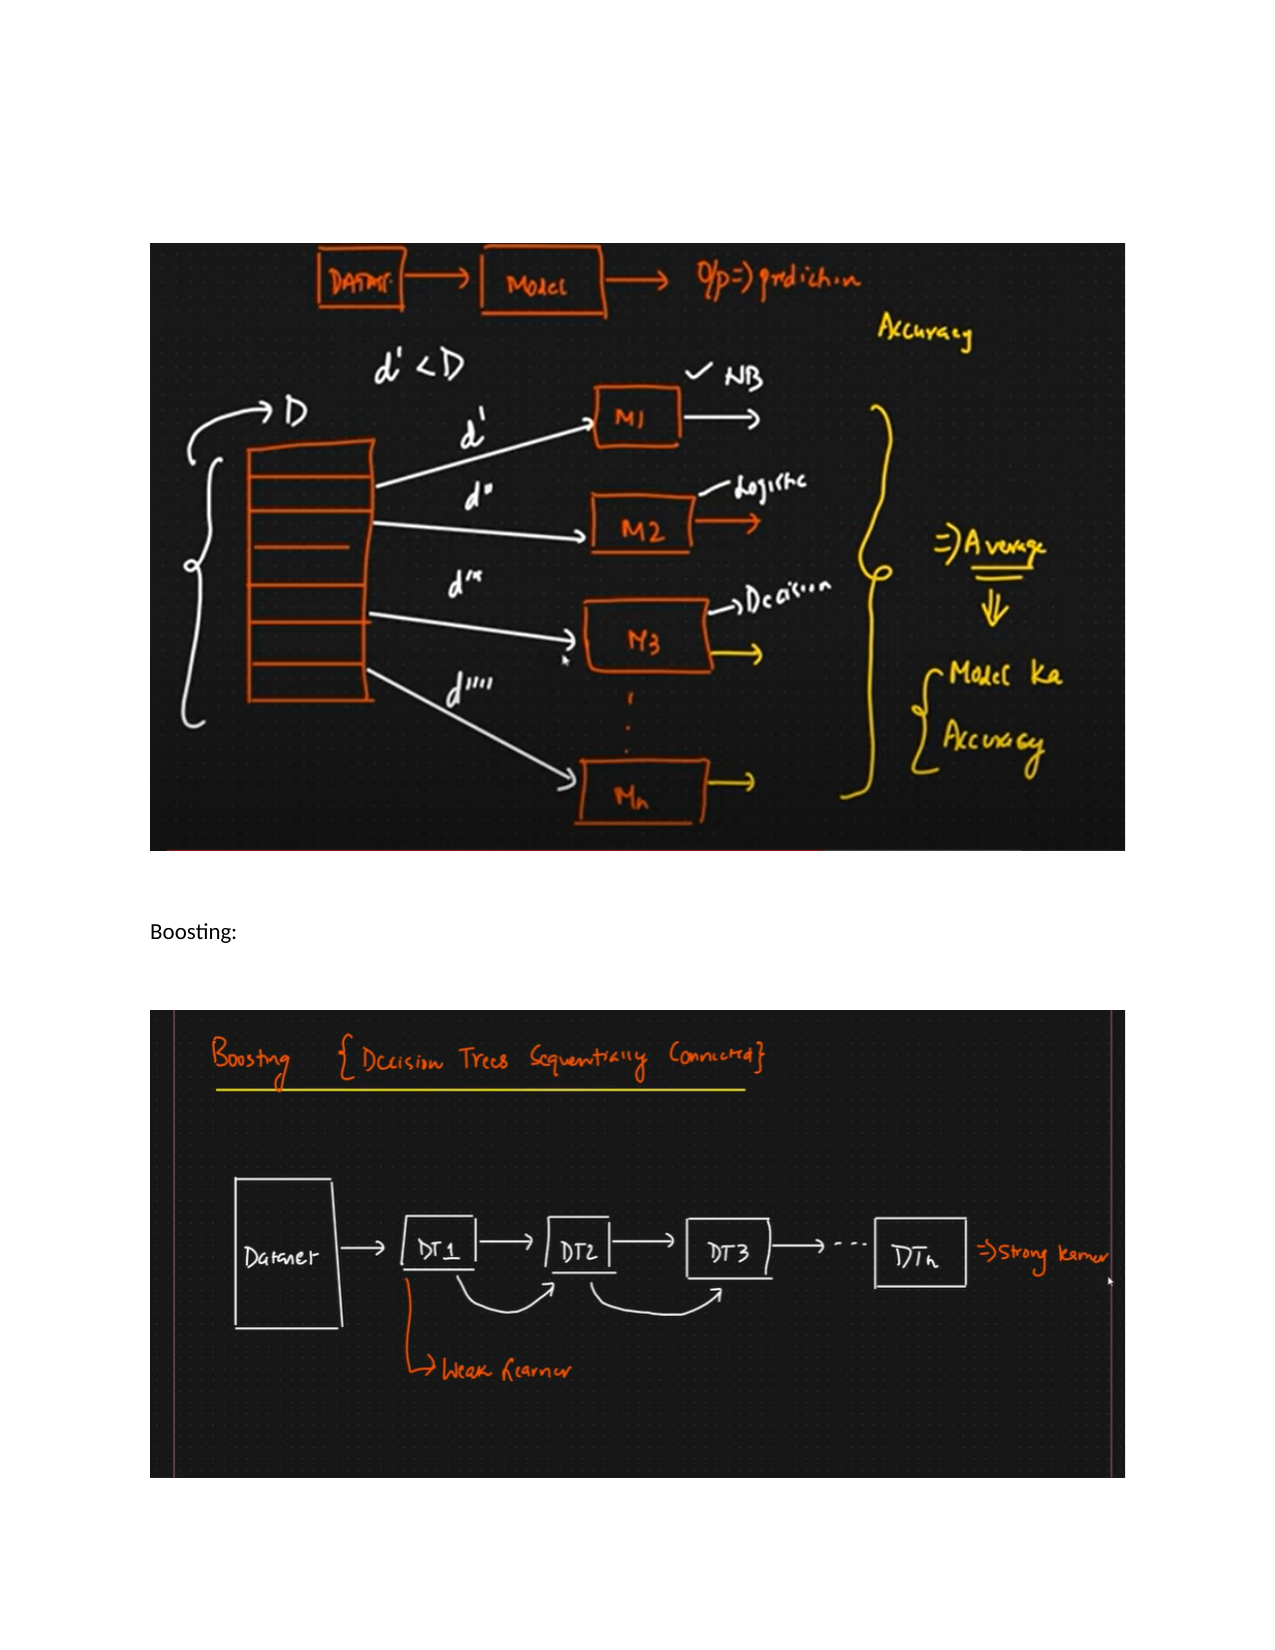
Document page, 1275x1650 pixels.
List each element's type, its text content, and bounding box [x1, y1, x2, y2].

text Boosting: [150, 917, 1125, 945]
picture [150, 1010, 1125, 1478]
picture [150, 243, 1125, 851]
